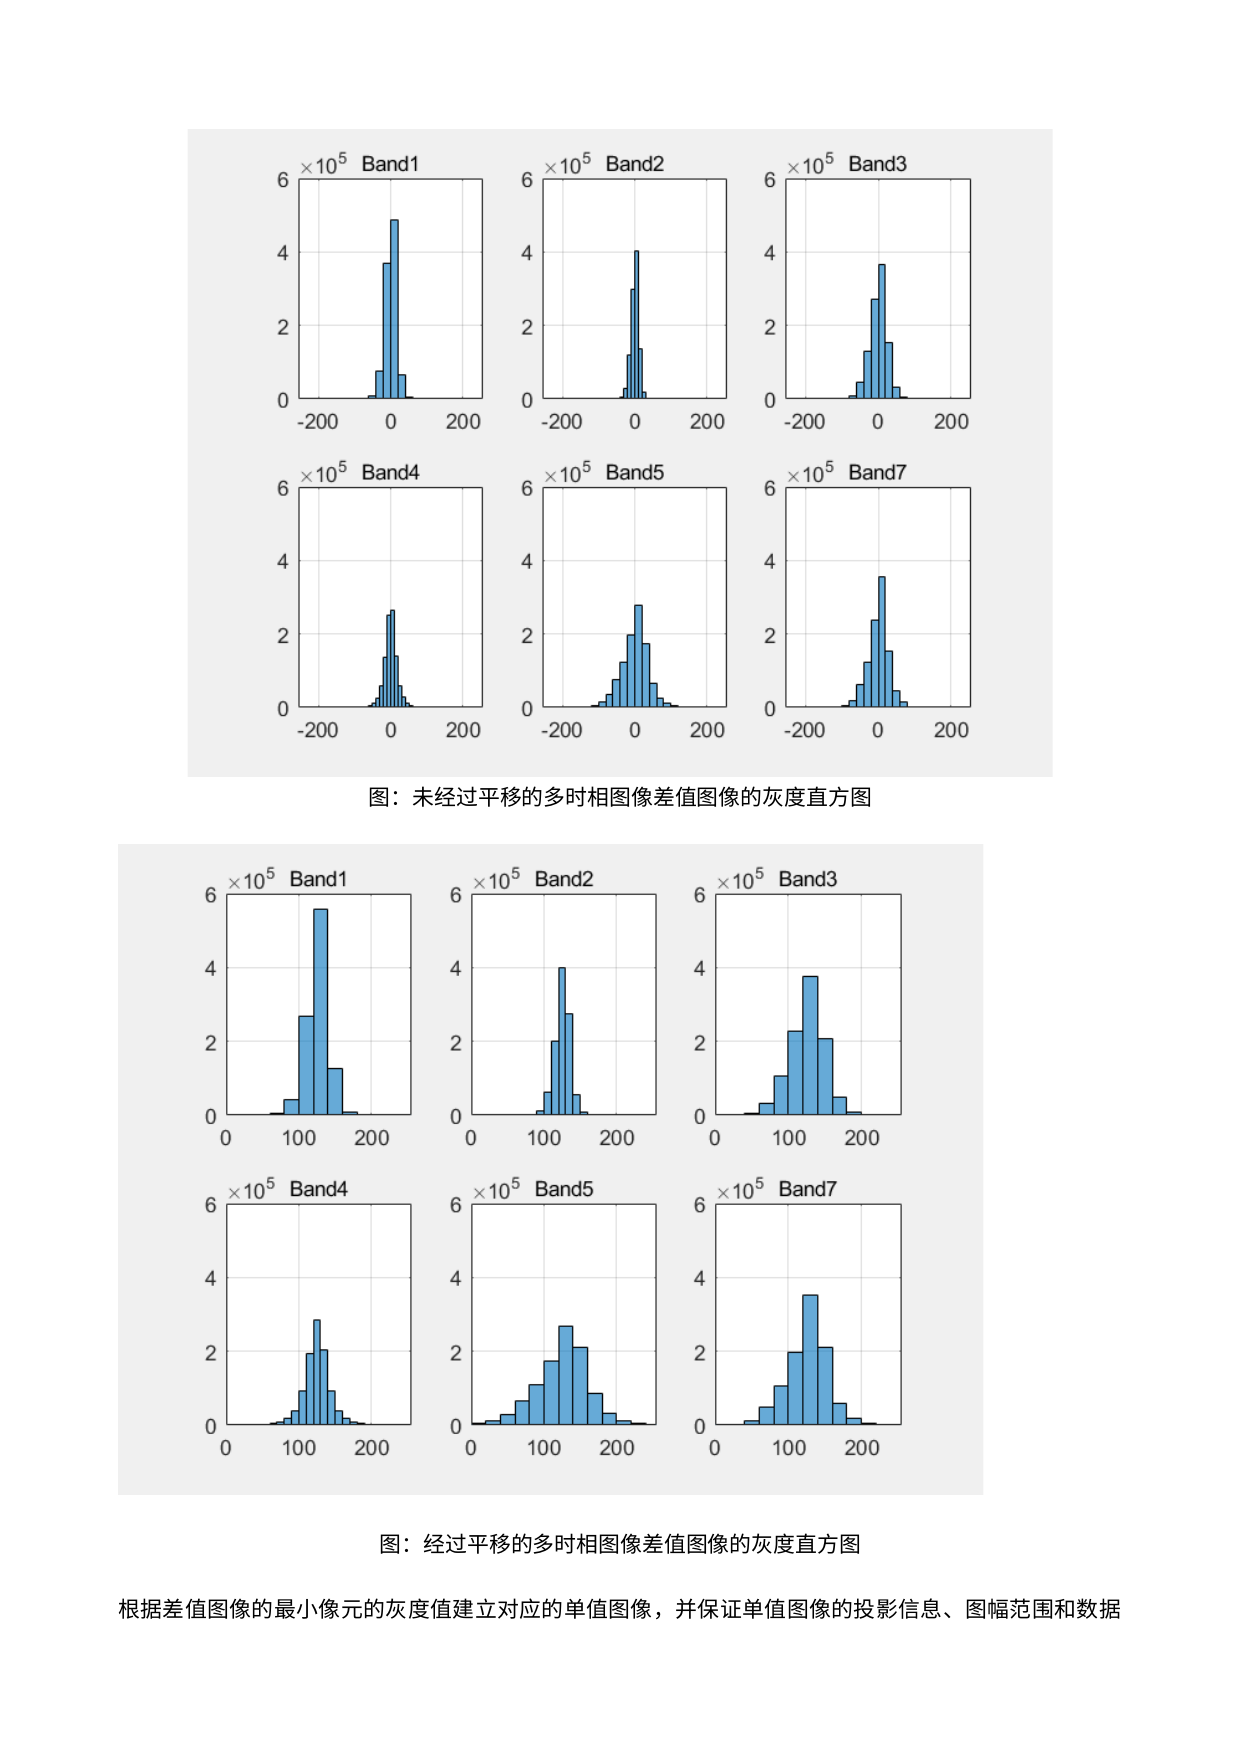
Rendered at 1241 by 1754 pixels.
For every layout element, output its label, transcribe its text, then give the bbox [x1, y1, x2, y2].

picture [118, 844, 984, 1495]
text 图：未经过平移的多时相图像差值图像的灰度直方图 [118, 779, 1122, 812]
text 图：经过平移的多时相图像差值图像的灰度直方图 [118, 1527, 1122, 1559]
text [118, 1592, 1122, 1624]
picture [187, 129, 1053, 777]
